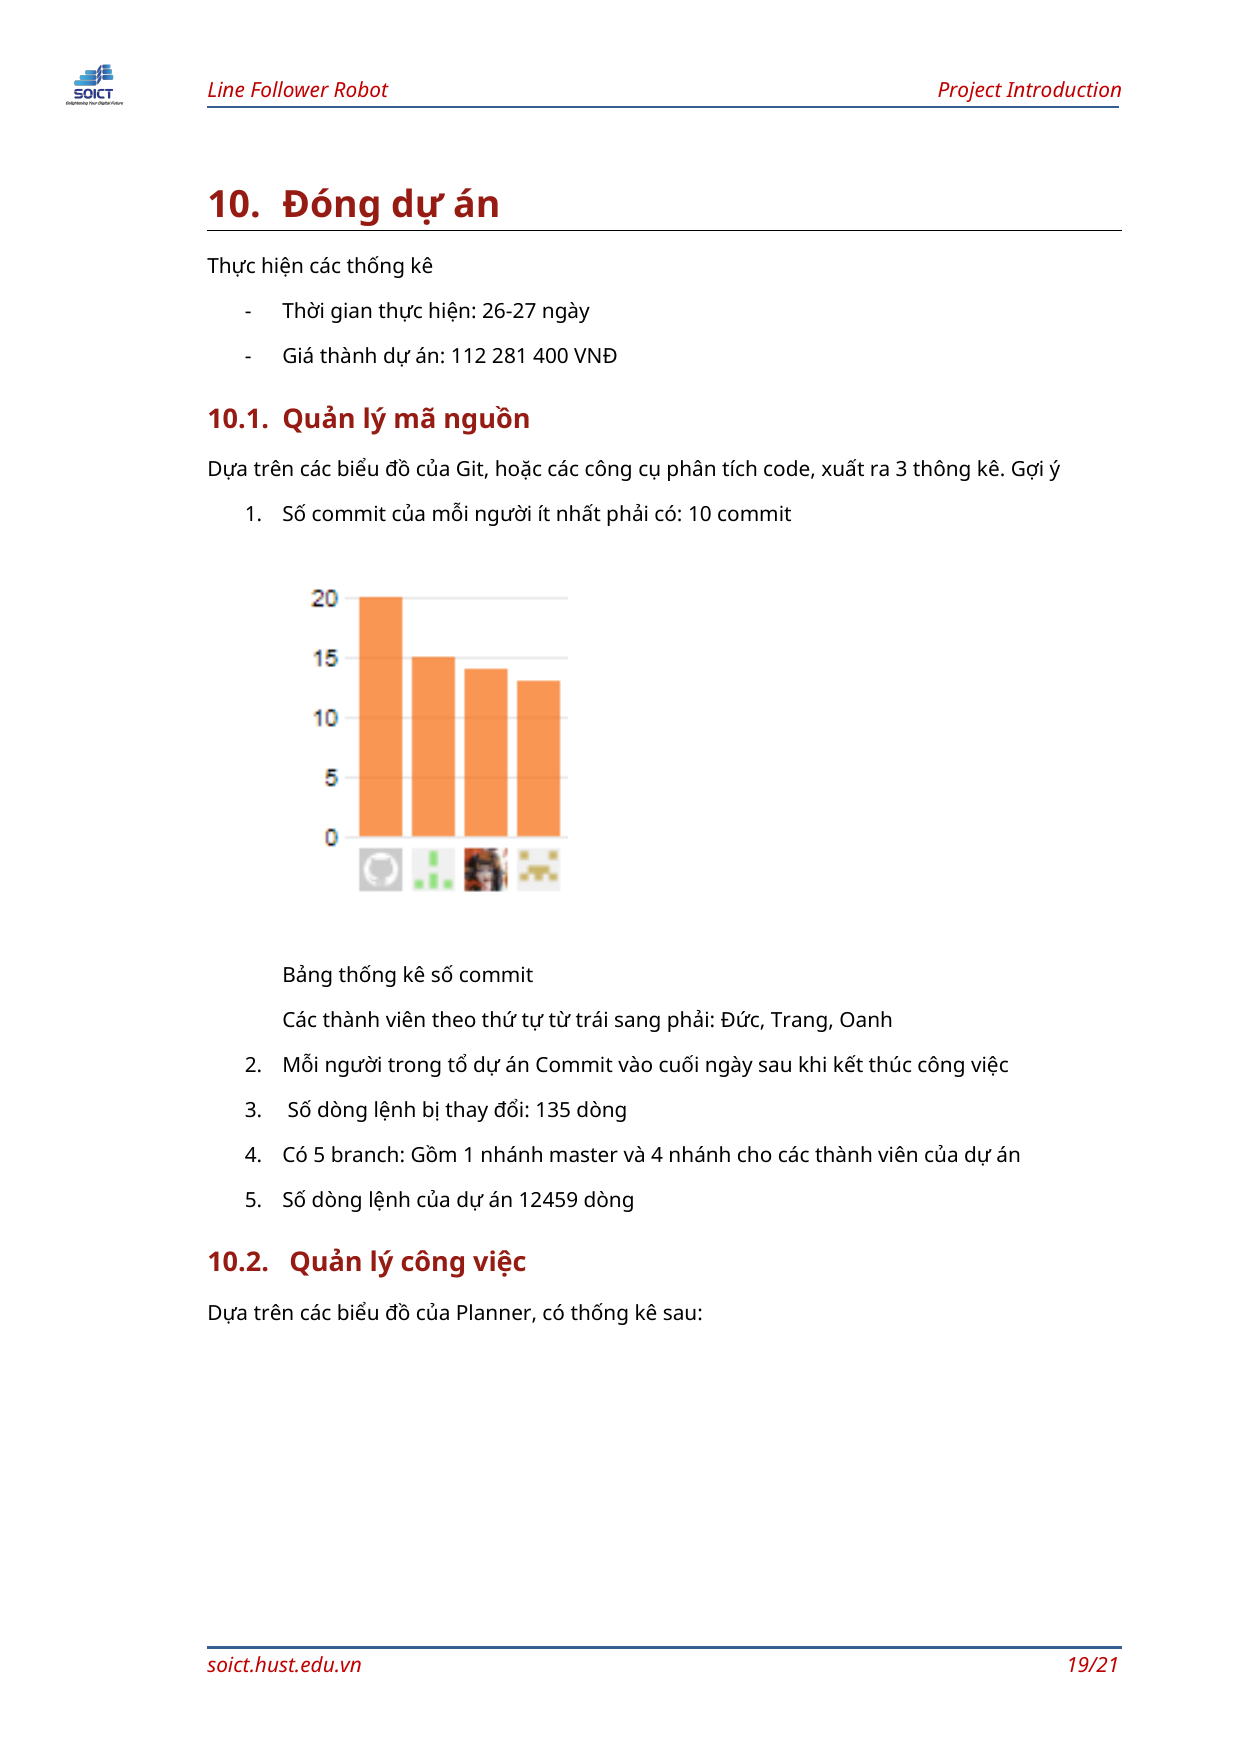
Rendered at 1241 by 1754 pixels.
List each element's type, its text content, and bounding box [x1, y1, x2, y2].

subtitle Quản lý công việc [207, 1243, 1122, 1280]
text Dựa trên các biểu đồ của Planner, có thống kê sau: [207, 1298, 1122, 1326]
list Mỗi người trong tổ dự án Commit vào cuối ngày sau khi kết thúc công việc [244, 1050, 1122, 1078]
list Thời gian thực hiện: 26-27 ngày [244, 296, 1122, 325]
list Có 5 branch: Gồm 1 nhánh master và 4 nhánh cho các thành viên của dự án [244, 1140, 1122, 1168]
list Số dòng lệnh bị thay đổi: 135 dòng [244, 1095, 1122, 1123]
list Số dòng lệnh của dự án 12459 dòng [244, 1185, 1122, 1214]
picture [282, 544, 568, 943]
picture [59, 61, 131, 109]
list Bảng thống kê số commit [282, 960, 1122, 988]
subtitle Đóng dự án [207, 177, 1122, 230]
list Giá thành dự án: 112 281 400 VNĐ [244, 342, 1122, 370]
subtitle Quản lý mã nguồn [207, 399, 1122, 436]
text Thực hiện các thống kê [207, 251, 1122, 280]
list Các thành viên theo thứ tự từ trái sang phải: Đức, Trang, Oanh [282, 1005, 1122, 1033]
list Số commit của mỗi người ít nhất phải có: 10 commit [244, 499, 1122, 528]
text Dựa trên các biểu đồ của Git, hoặc các công cụ phân tích code, xuất ra 3 thông kê. Gợi ý [207, 454, 1122, 482]
